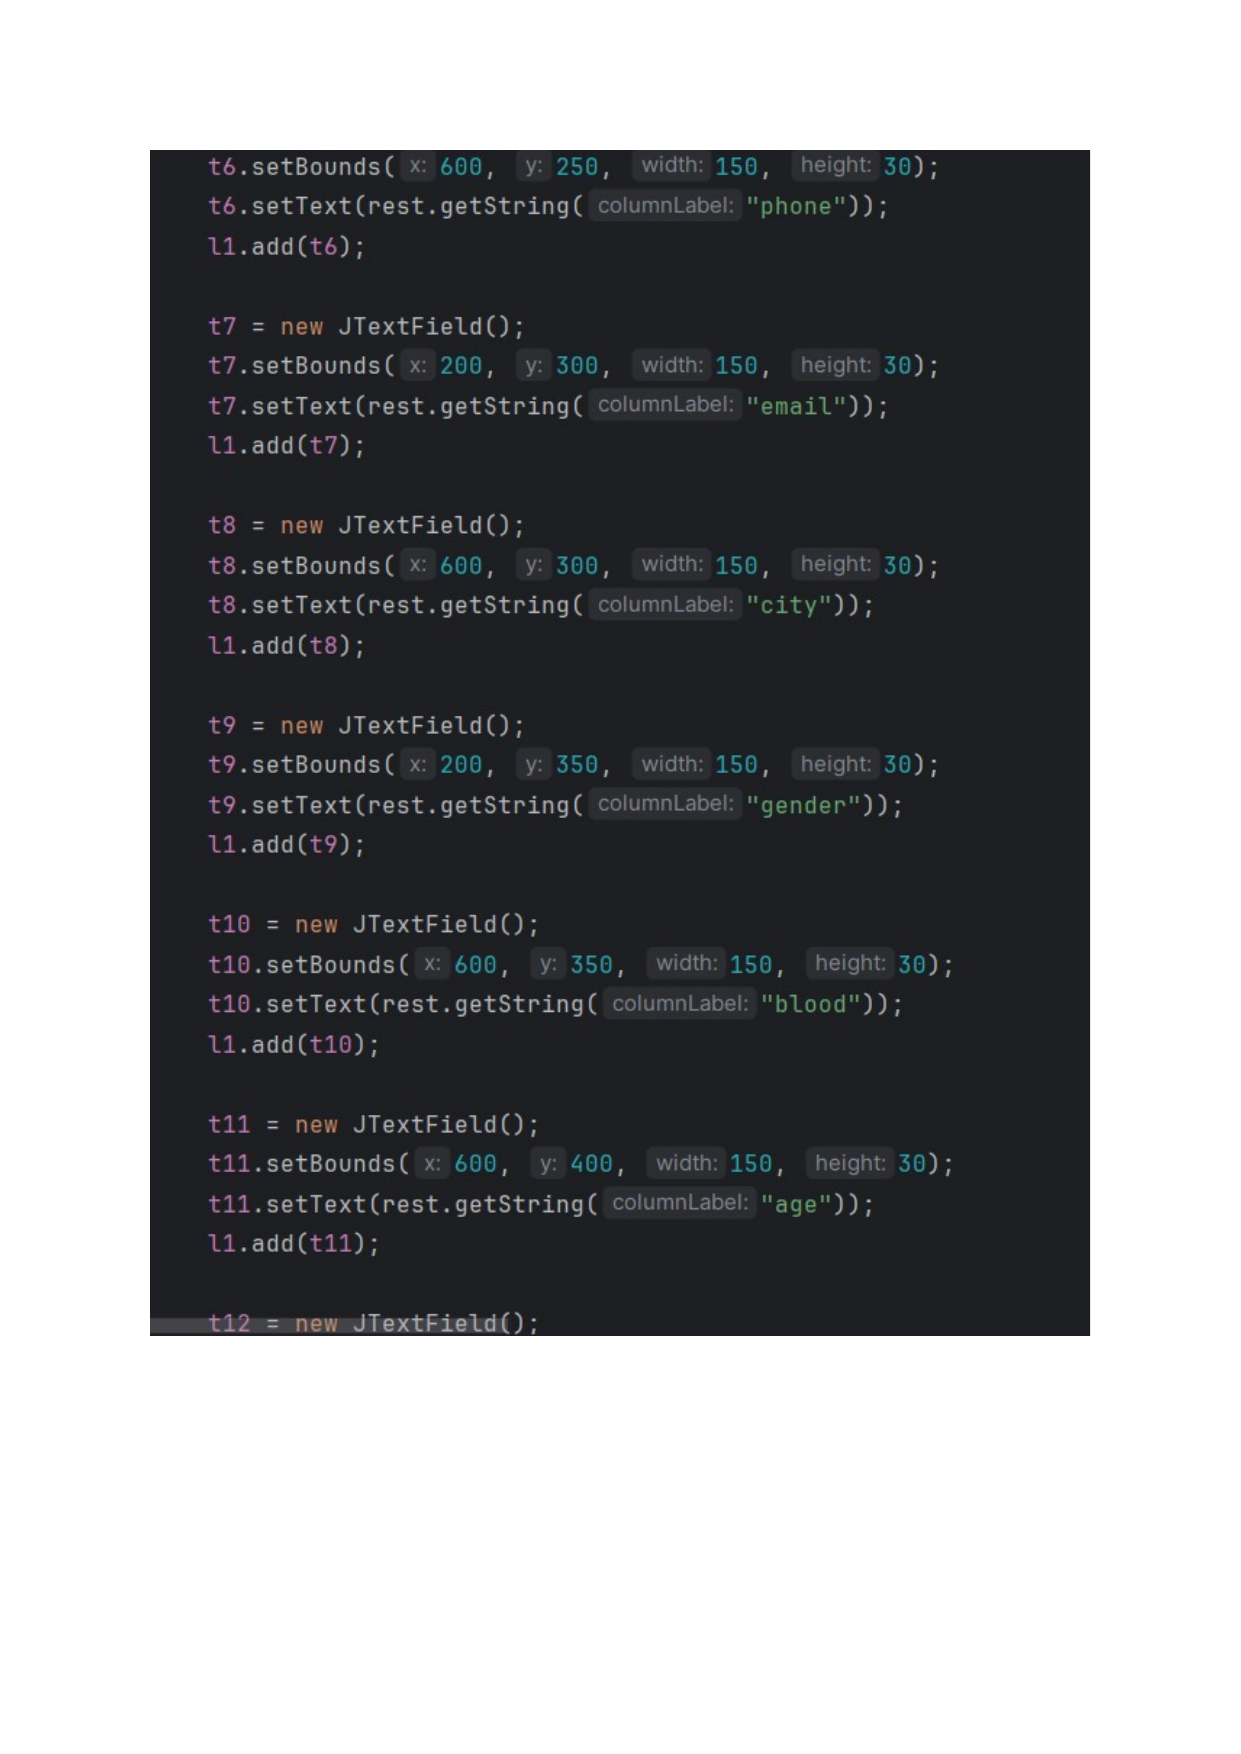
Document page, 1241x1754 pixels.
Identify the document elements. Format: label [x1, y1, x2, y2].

picture [150, 150, 1091, 1336]
